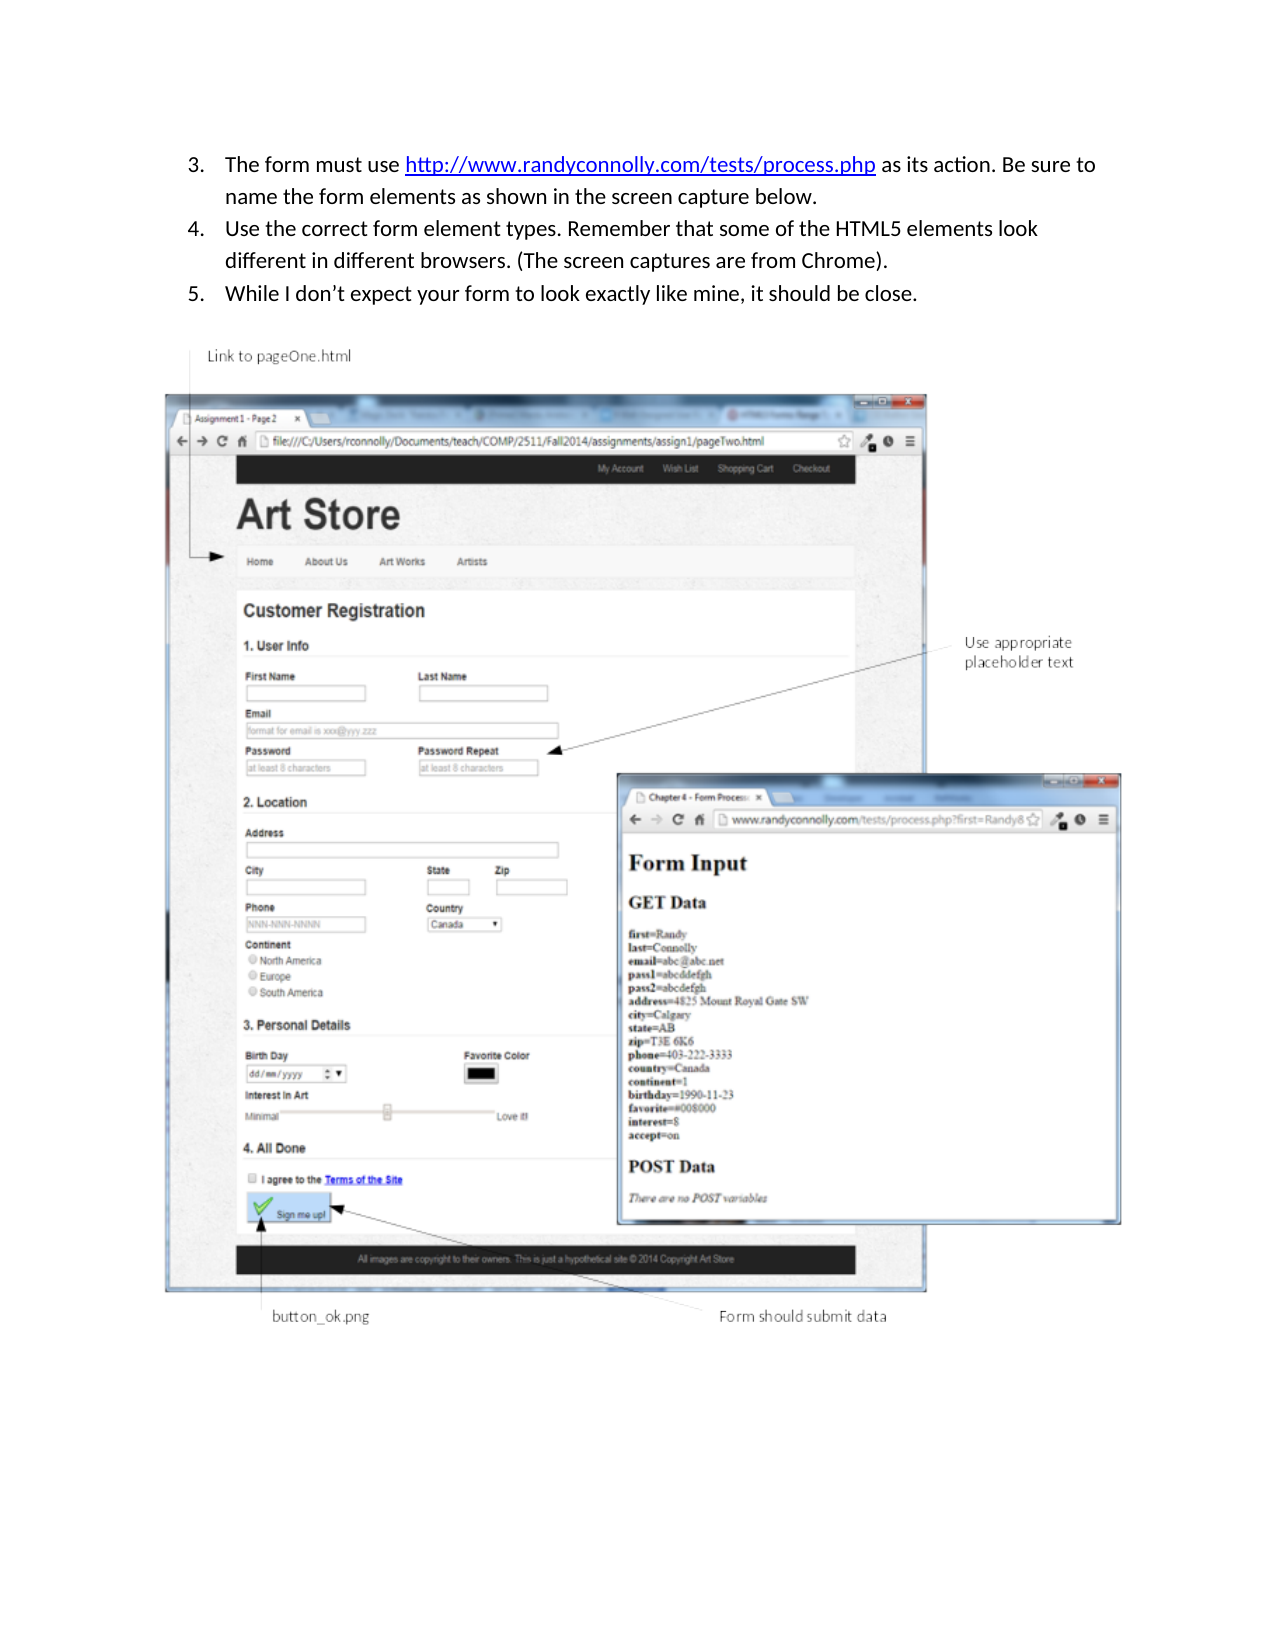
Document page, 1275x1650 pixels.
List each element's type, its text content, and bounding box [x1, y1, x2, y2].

list Use the correct form element types. Remember that some of the HTML5 elements look different in different browsers. (The screen captures are from Chrome). [187, 214, 1125, 274]
list While I don’t expect your form to look exactly like mine, it should be close. [187, 279, 1125, 307]
list The form must use http://www.randyconnolly.com/tests/process.php as its action. Be sure to name the form elements as shown in the screen capture below. [187, 150, 1125, 210]
